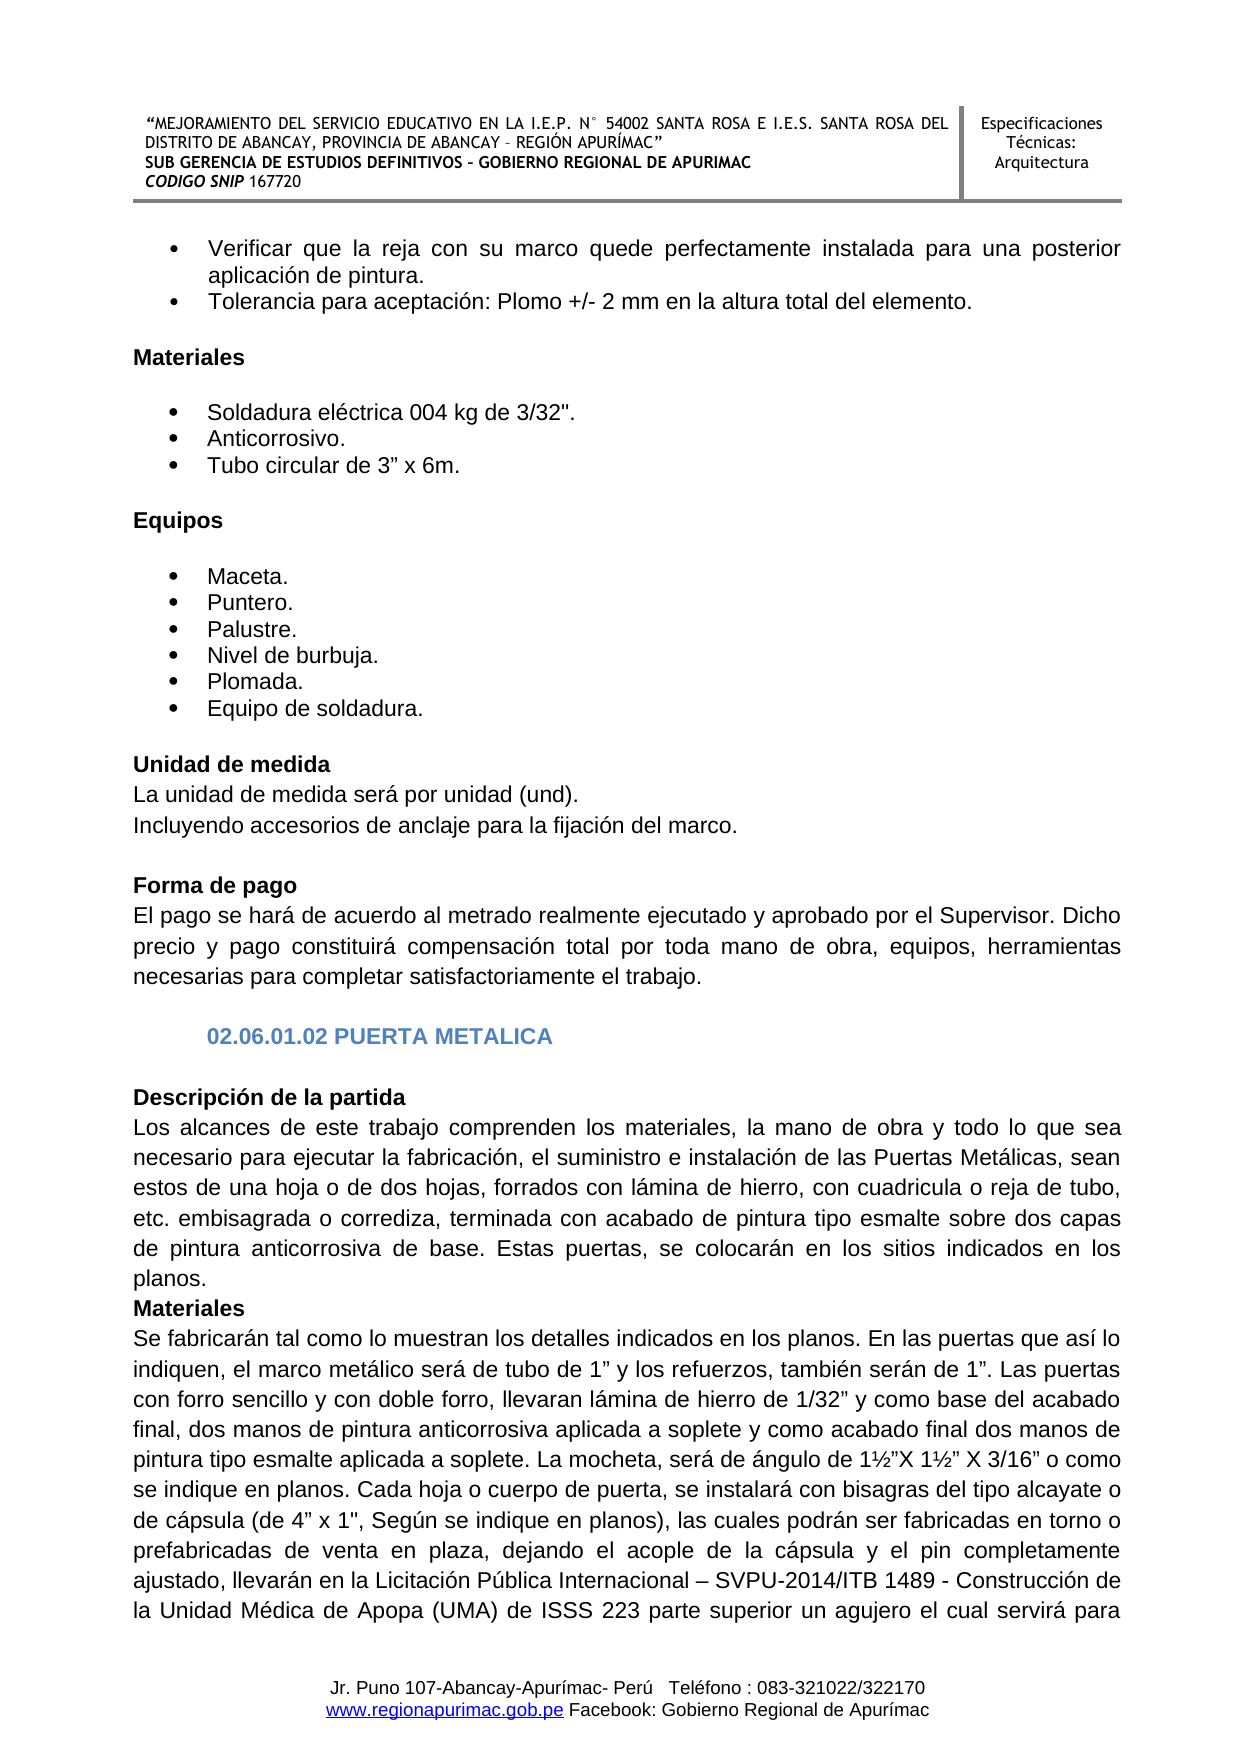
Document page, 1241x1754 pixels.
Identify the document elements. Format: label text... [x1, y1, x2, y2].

text Materiales [133, 343, 1122, 370]
list Soldadura eléctrica 004 kg de 3/32". [169, 399, 1122, 425]
list Puntero. [169, 589, 1122, 616]
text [133, 1325, 1122, 1624]
list Unidad de medida [133, 751, 1122, 777]
text Forma de pago [133, 872, 1122, 899]
list Palustre. [169, 616, 1122, 642]
list Anticorrosivo. [169, 425, 1122, 452]
list Tubo circular de 3” x 6m. [169, 452, 1122, 478]
subtitle 02.06.01.02 PUERTA METALICA [207, 1023, 1122, 1050]
text Descripción de la partida [133, 1084, 1122, 1110]
text Los alcances de este trabajo comprenden los materiales, la mano de obra y todo lo que sea necesario para ejecutar la fabricación, el suministro e instalación de las Puertas Metálicas, sean estos de una hoja o de dos hojas, forrados con lámina de hierro, con cuadricula o reja de tubo, etc. embisagrada o corrediza, terminada con acabado de pintura tipo esmalte sobre dos capas de pintura anticorrosiva de base. Estas puertas, se colocarán en los sitios indicados en los planos. [133, 1114, 1122, 1291]
text Equipos [133, 507, 1122, 534]
text La unidad de medida será por unidad (und). [133, 781, 1122, 808]
list Plomada. [169, 668, 1122, 694]
list Tolerancia para aceptación: Plomo +/- 2 mm en la altura total del elemento. [170, 288, 1122, 314]
text Incluyendo accesorios de anclaje para la fijación del marco. [133, 812, 1122, 838]
list Maceta. [169, 563, 1122, 589]
list Nivel de burbuja. [169, 642, 1122, 668]
list Verificar que la reja con su marco quede perfectamente instalada para una posterior aplicación de pintura. [170, 235, 1122, 288]
text El pago se hará de acuerdo al metrado realmente ejecutado y aprobado por el Supervisor. Dicho precio y pago constituirá compensación total por toda mano de obra, equipos, herramientas necesarias para completar satisfactoriamente el trabajo. [133, 902, 1122, 989]
text Materiales [133, 1295, 1122, 1322]
list Equipo de soldadura. [169, 694, 1122, 721]
